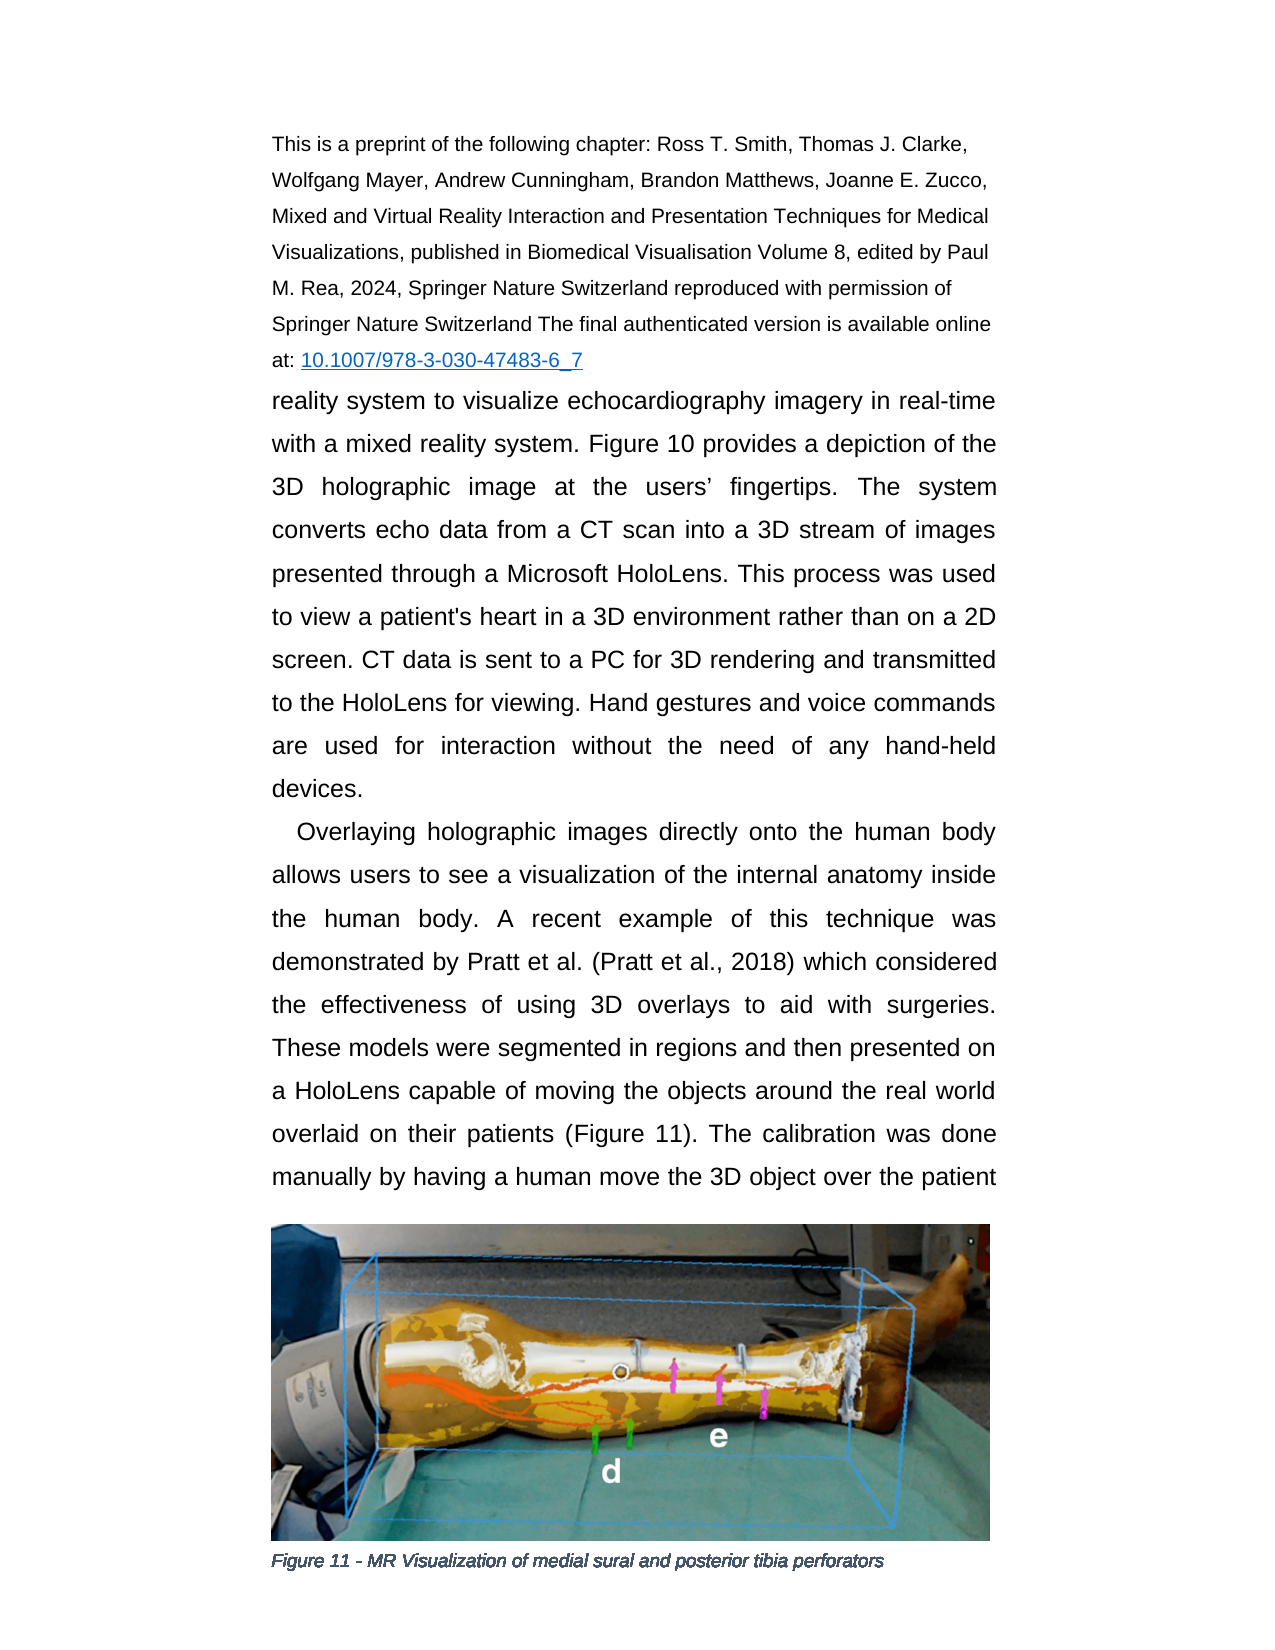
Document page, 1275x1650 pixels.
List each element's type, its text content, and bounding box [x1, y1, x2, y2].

picture [271, 1224, 990, 1541]
text Internal anatomy visualizations that allow users to see human organs with an immersive 3D environment or in-situ with a patient are well leveraged use cases for mixed reality systems. One example developed by Kasprzak et al. (2019) presented a mixed reality system to visualize echocardiography imagery in real-time with a mixed reality system. Figure 10 provides a depiction of the 3D holographic image at the users’ fingertips. The system converts echo data from a CT scan into a 3D stream of images presented through a Microsoft HoloLens. This process was used to view a patient's heart in a 3D environment rather than on a 2D screen. CT data is sent to a PC for 3D rendering and transmitted to the HoloLens for viewing. Hand gestures and voice commands are used for interaction without the need of any hand-held devices. [272, 386, 997, 803]
